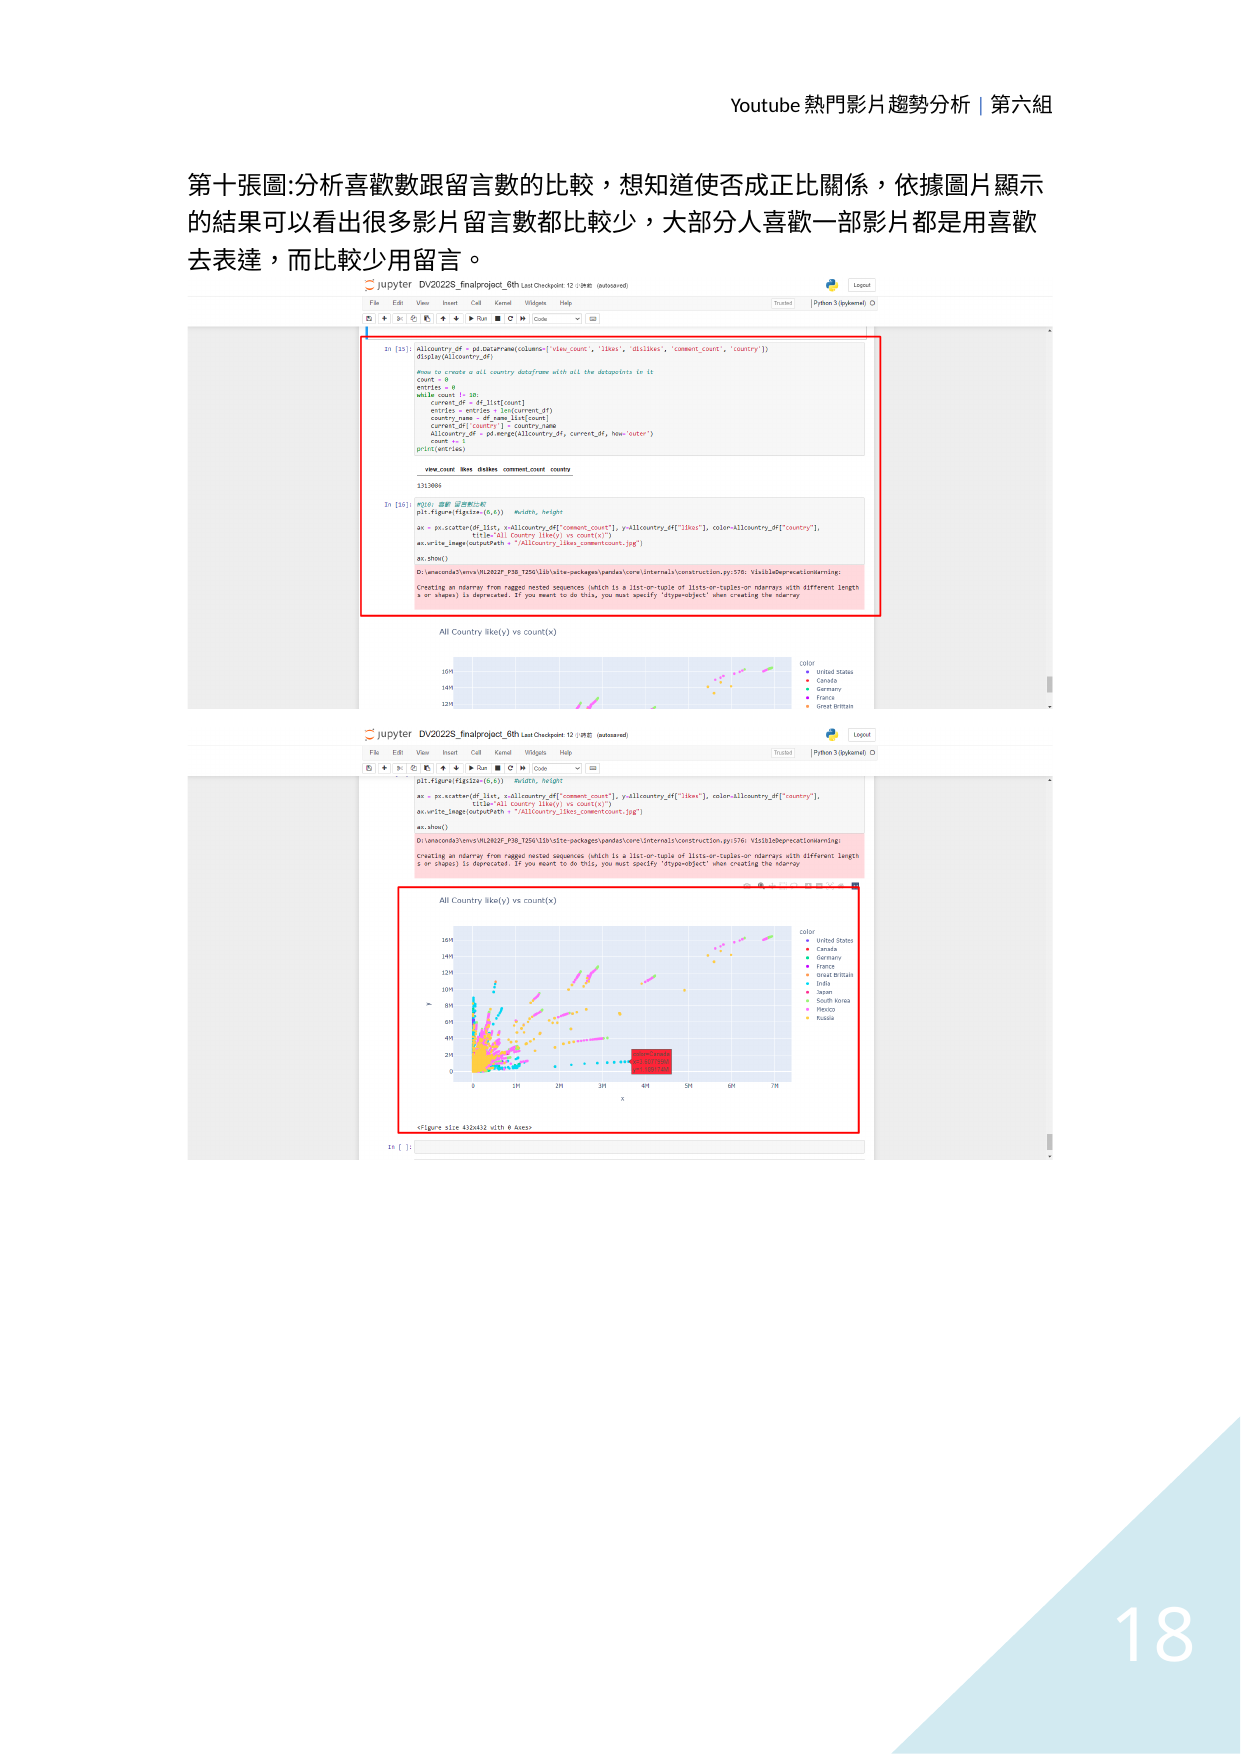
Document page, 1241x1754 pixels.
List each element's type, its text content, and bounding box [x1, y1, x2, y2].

text 第十張圖:分析喜歡數跟留言數的比較，想知道使否成正比關係，依據圖片顯示的結果可以看出很多影片留言數都比較少，大部分人喜歡一部影片都是用喜歡去表達，而比較少用留言。 [187, 164, 1053, 277]
picture [187, 727, 1053, 1160]
picture [187, 277, 1053, 709]
